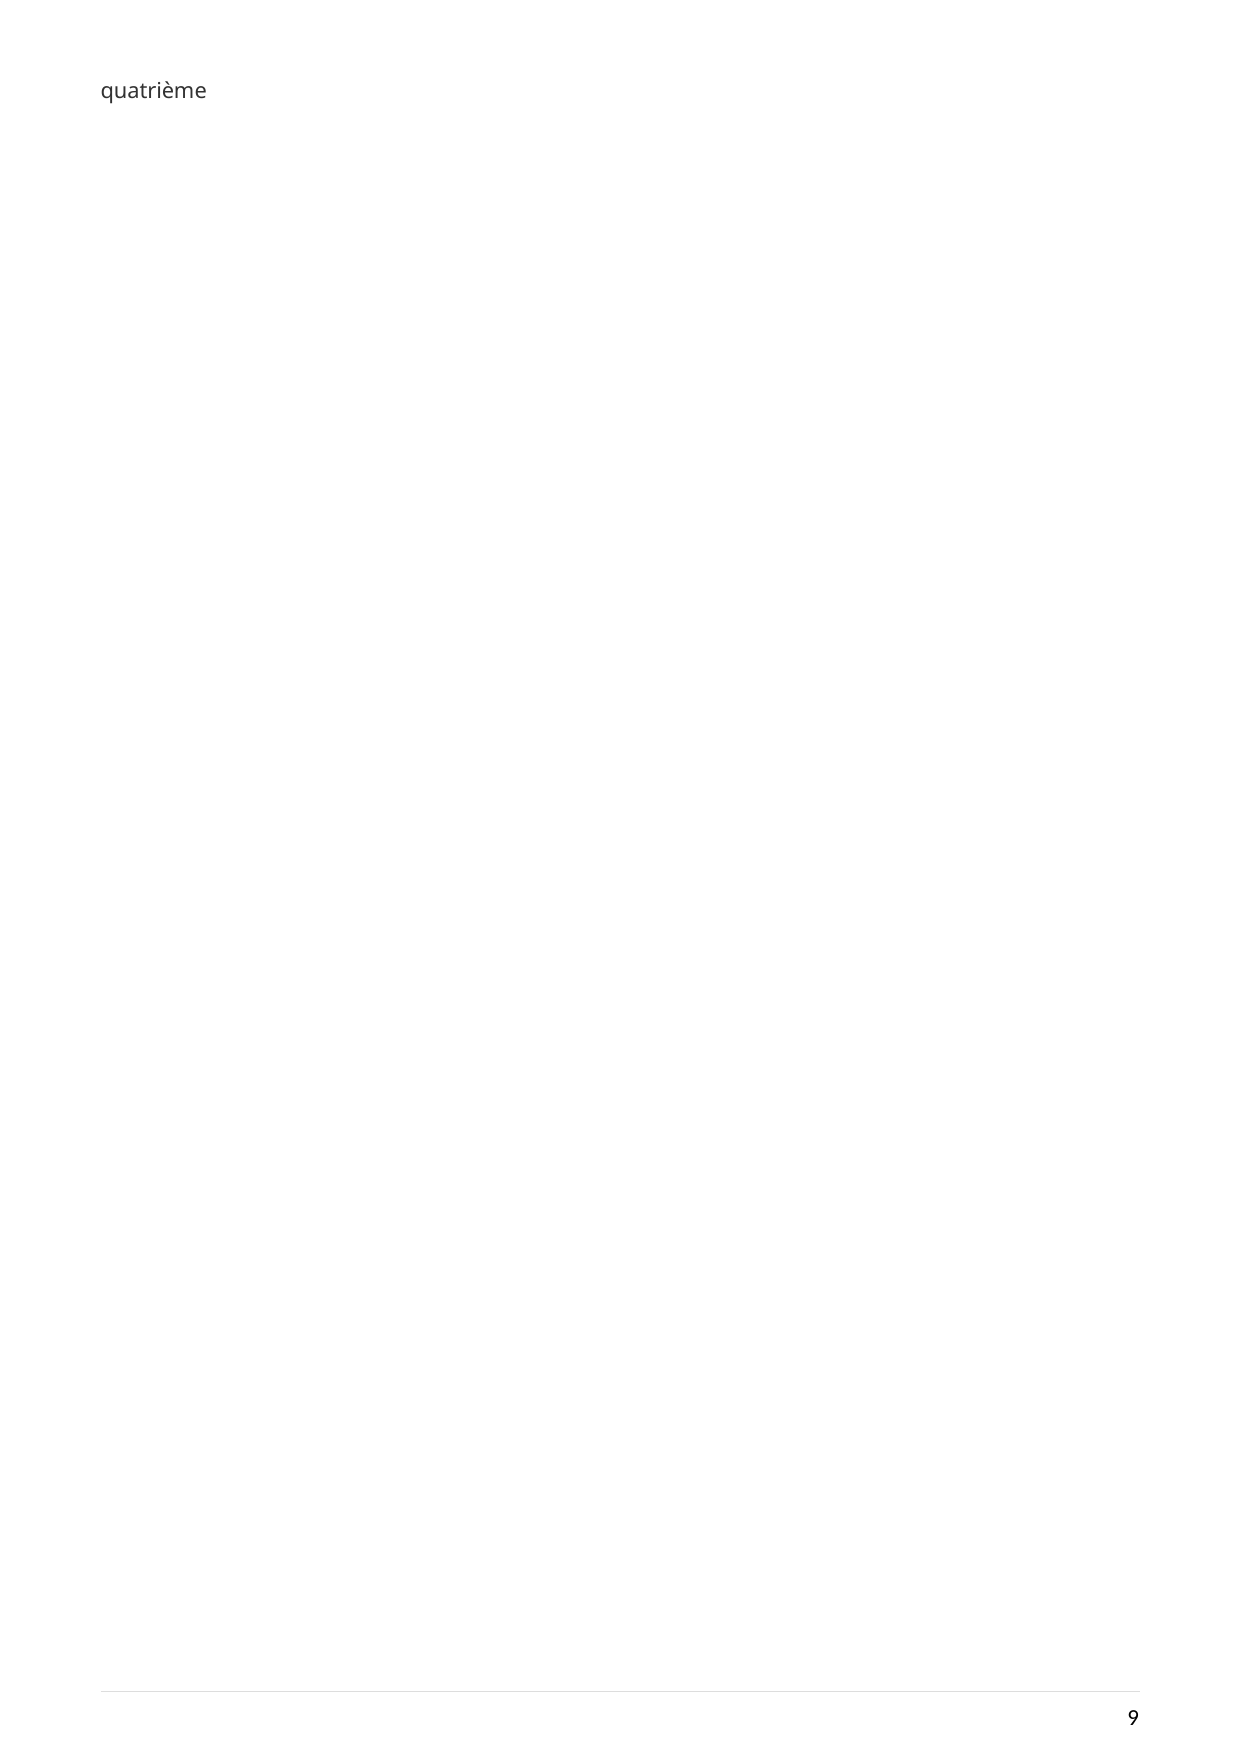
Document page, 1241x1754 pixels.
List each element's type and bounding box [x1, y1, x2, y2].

text [100, 75, 1140, 105]
